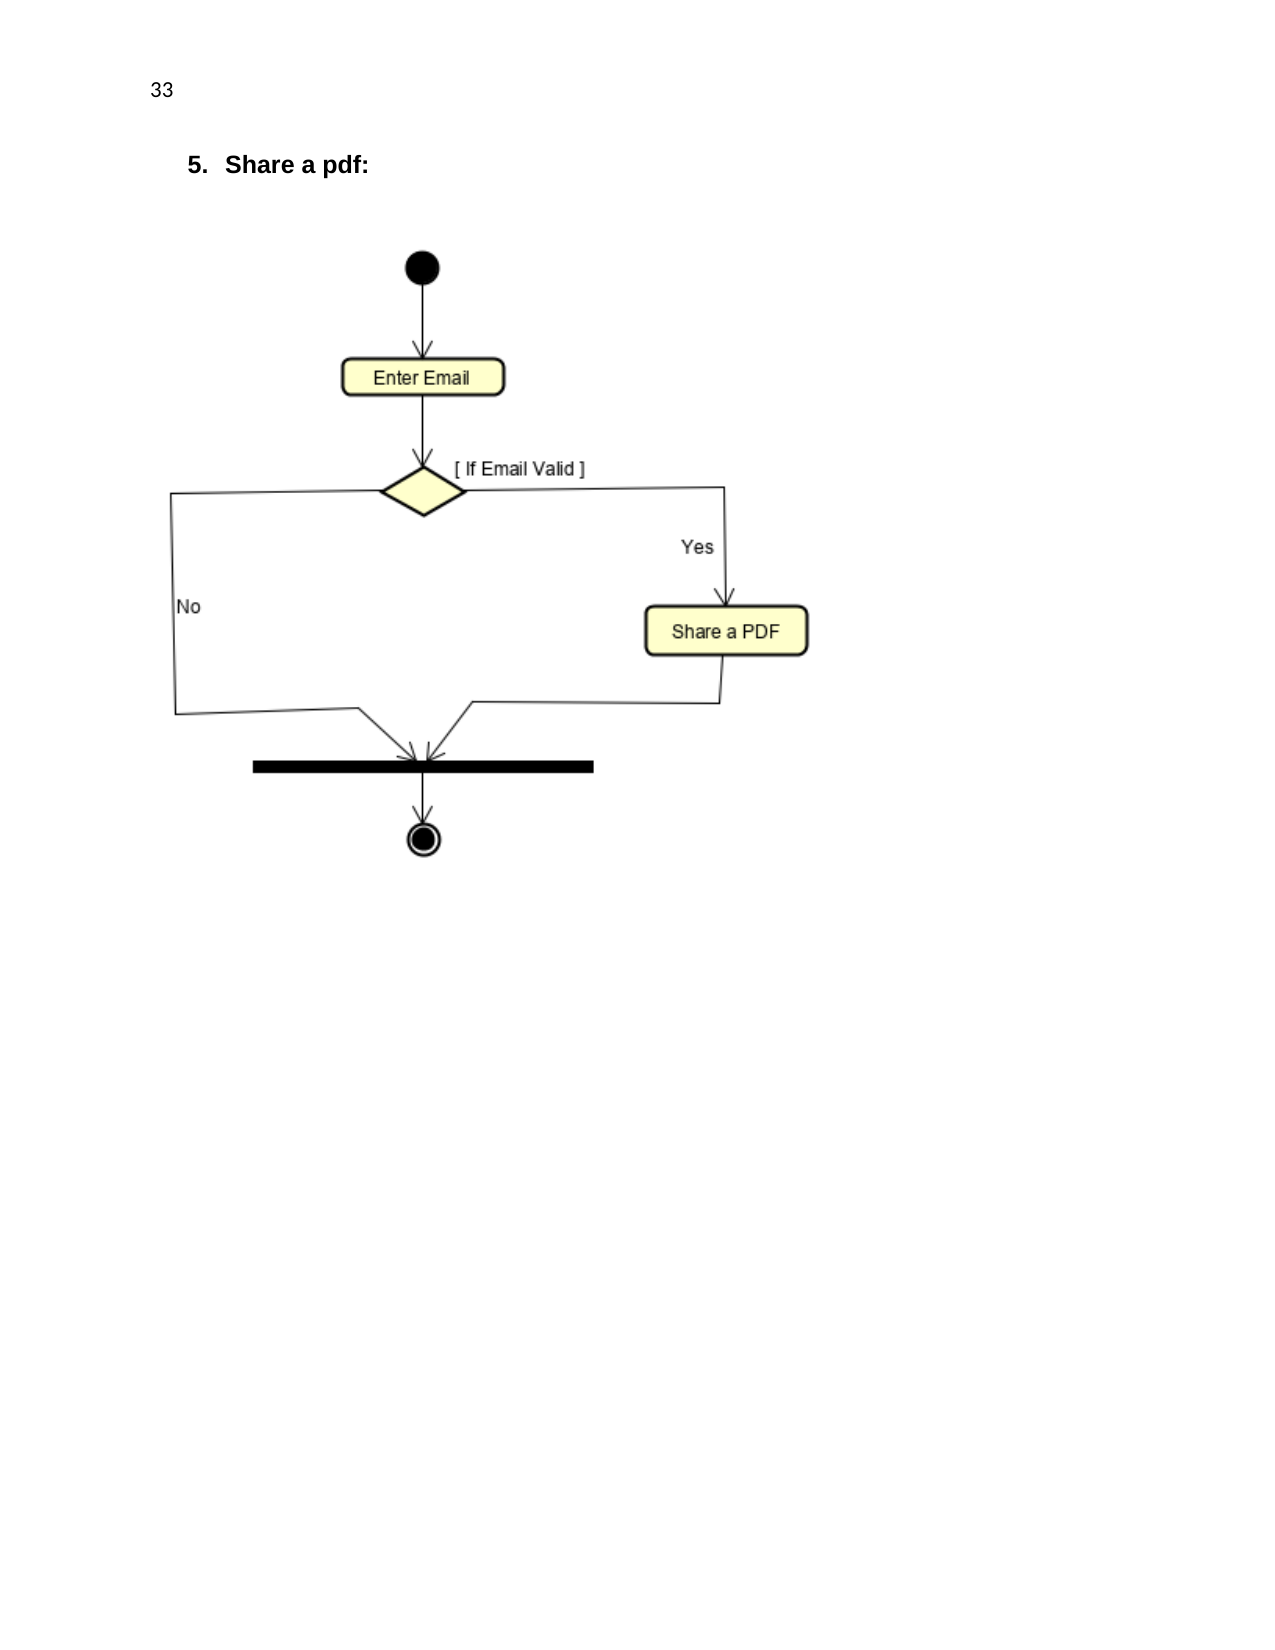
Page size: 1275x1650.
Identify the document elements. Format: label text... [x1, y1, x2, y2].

list Share a pdf: [187, 150, 1125, 179]
picture [150, 197, 855, 872]
